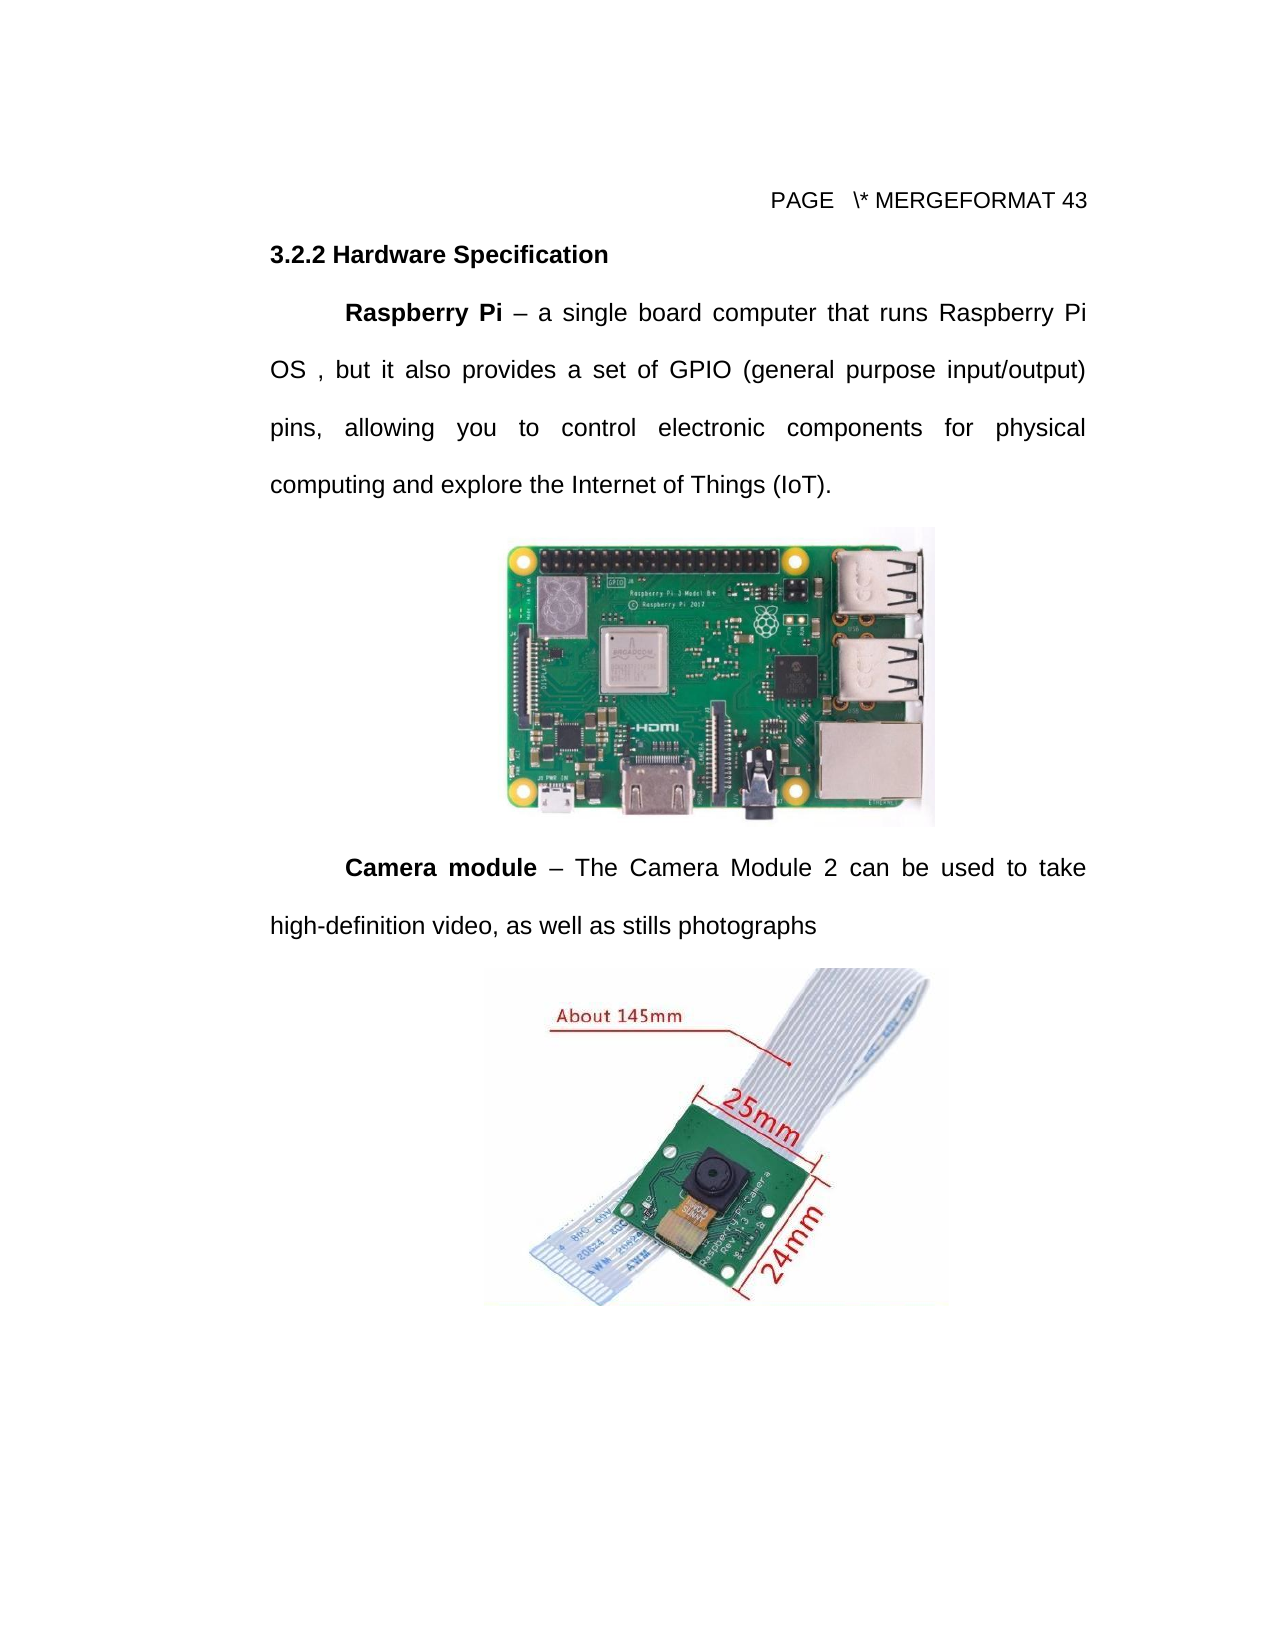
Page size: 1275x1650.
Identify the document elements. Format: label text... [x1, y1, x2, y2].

picture [483, 968, 949, 1306]
picture [497, 527, 935, 827]
text Camera module – The Camera Module 2 can be used to take high-definition video, as well as stills photographs [270, 853, 1087, 939]
text 3.2.2 Hardware Specification [270, 240, 1087, 269]
text Raspberry Pi – a single board computer that runs Raspberry Pi OS , but it also provides a set of GPIO (general purpose input/output) pins, allowing you to control electronic components for physical computing and explore the Internet of Things (IoT). [270, 298, 1087, 499]
